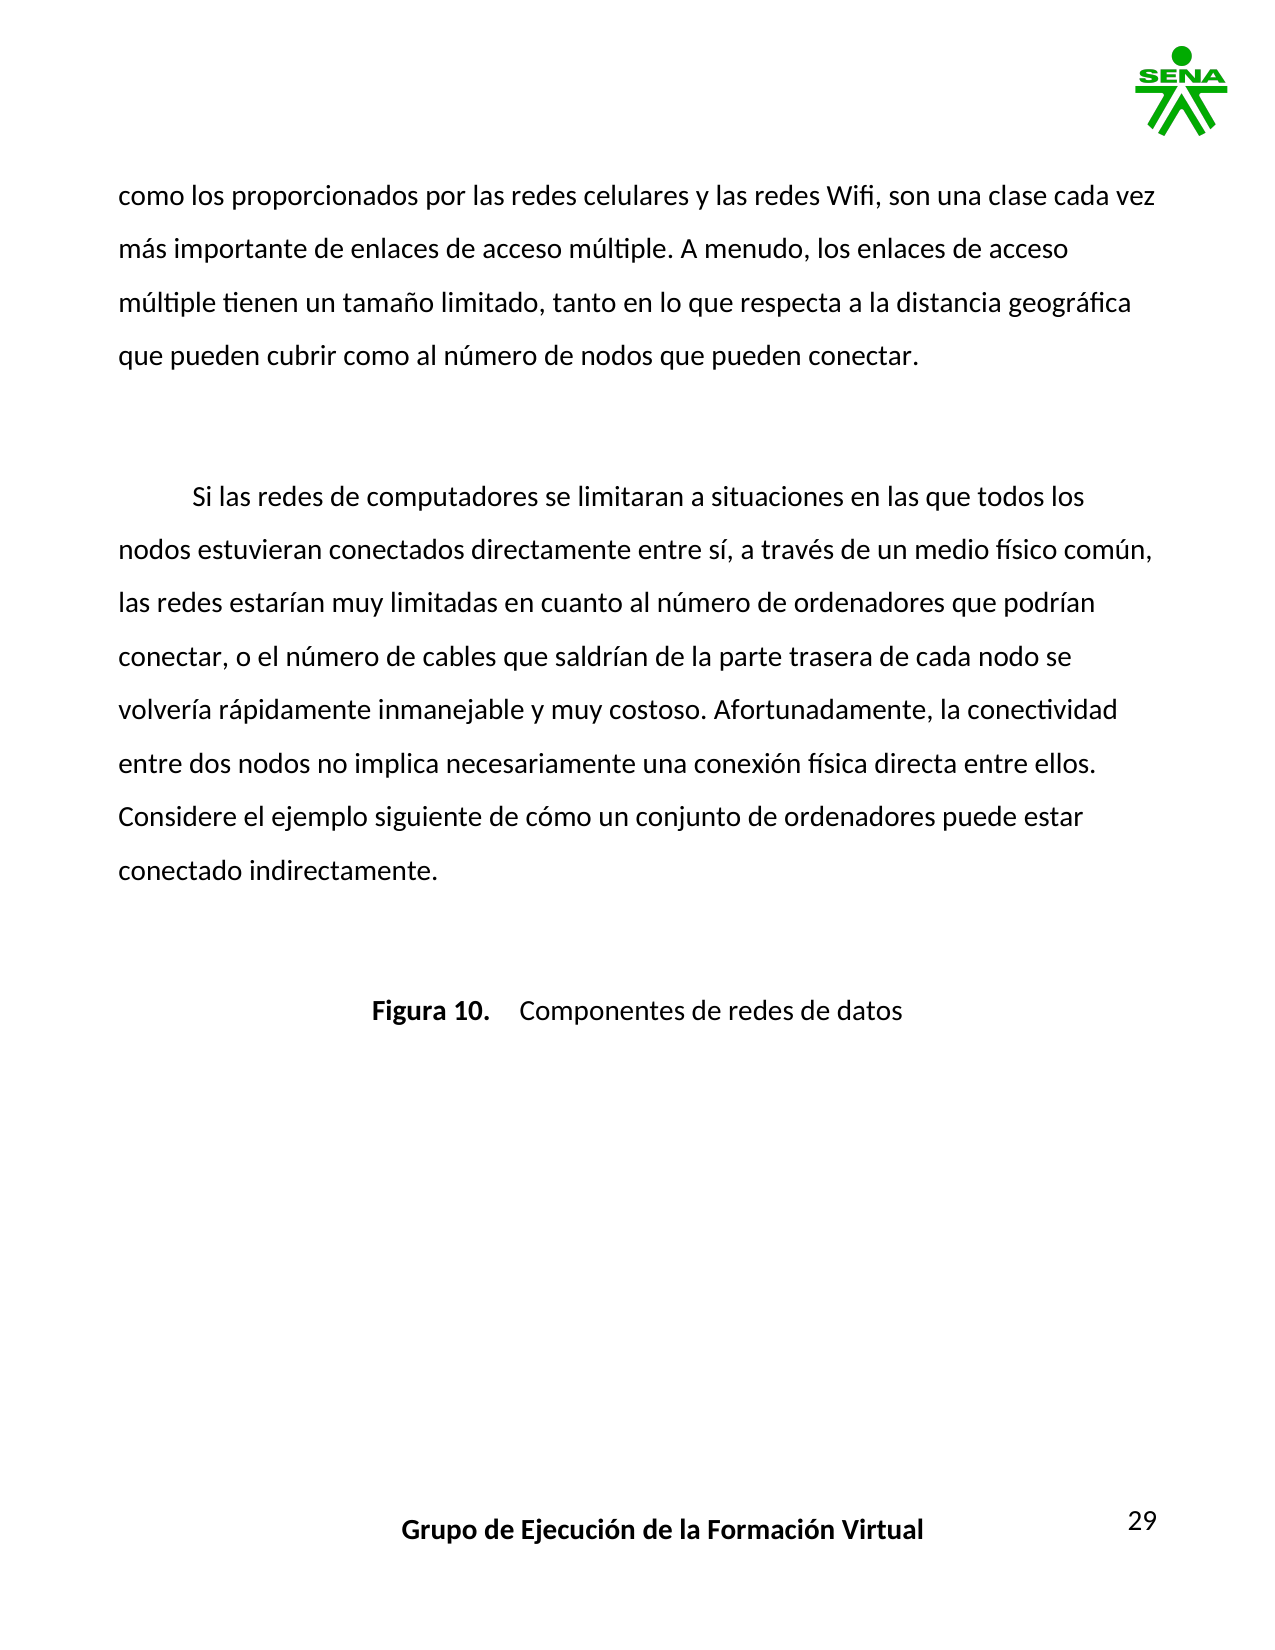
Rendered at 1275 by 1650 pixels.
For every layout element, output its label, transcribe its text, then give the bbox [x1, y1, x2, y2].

text Componentes de redes de datos [118, 992, 1157, 1028]
text Si las redes de computadores se limitaran a situaciones en las que todos los nodos estuvieran conectados directamente entre sí, a través de un medio físico común, las redes estarían muy limitadas en cuanto al número de ordenadores que podrían conectar, o el número de cables que saldrían de la parte trasera de cada nodo se volvería rápidamente inmanejable y muy costoso. Afortunadamente, la conectividad entre dos nodos no implica necesariamente una conexión física directa entre ellos. Considere el ejemplo siguiente de cómo un conjunto de ordenadores puede estar conectado indirectamente. [118, 478, 1157, 887]
picture [1135, 46, 1228, 136]
